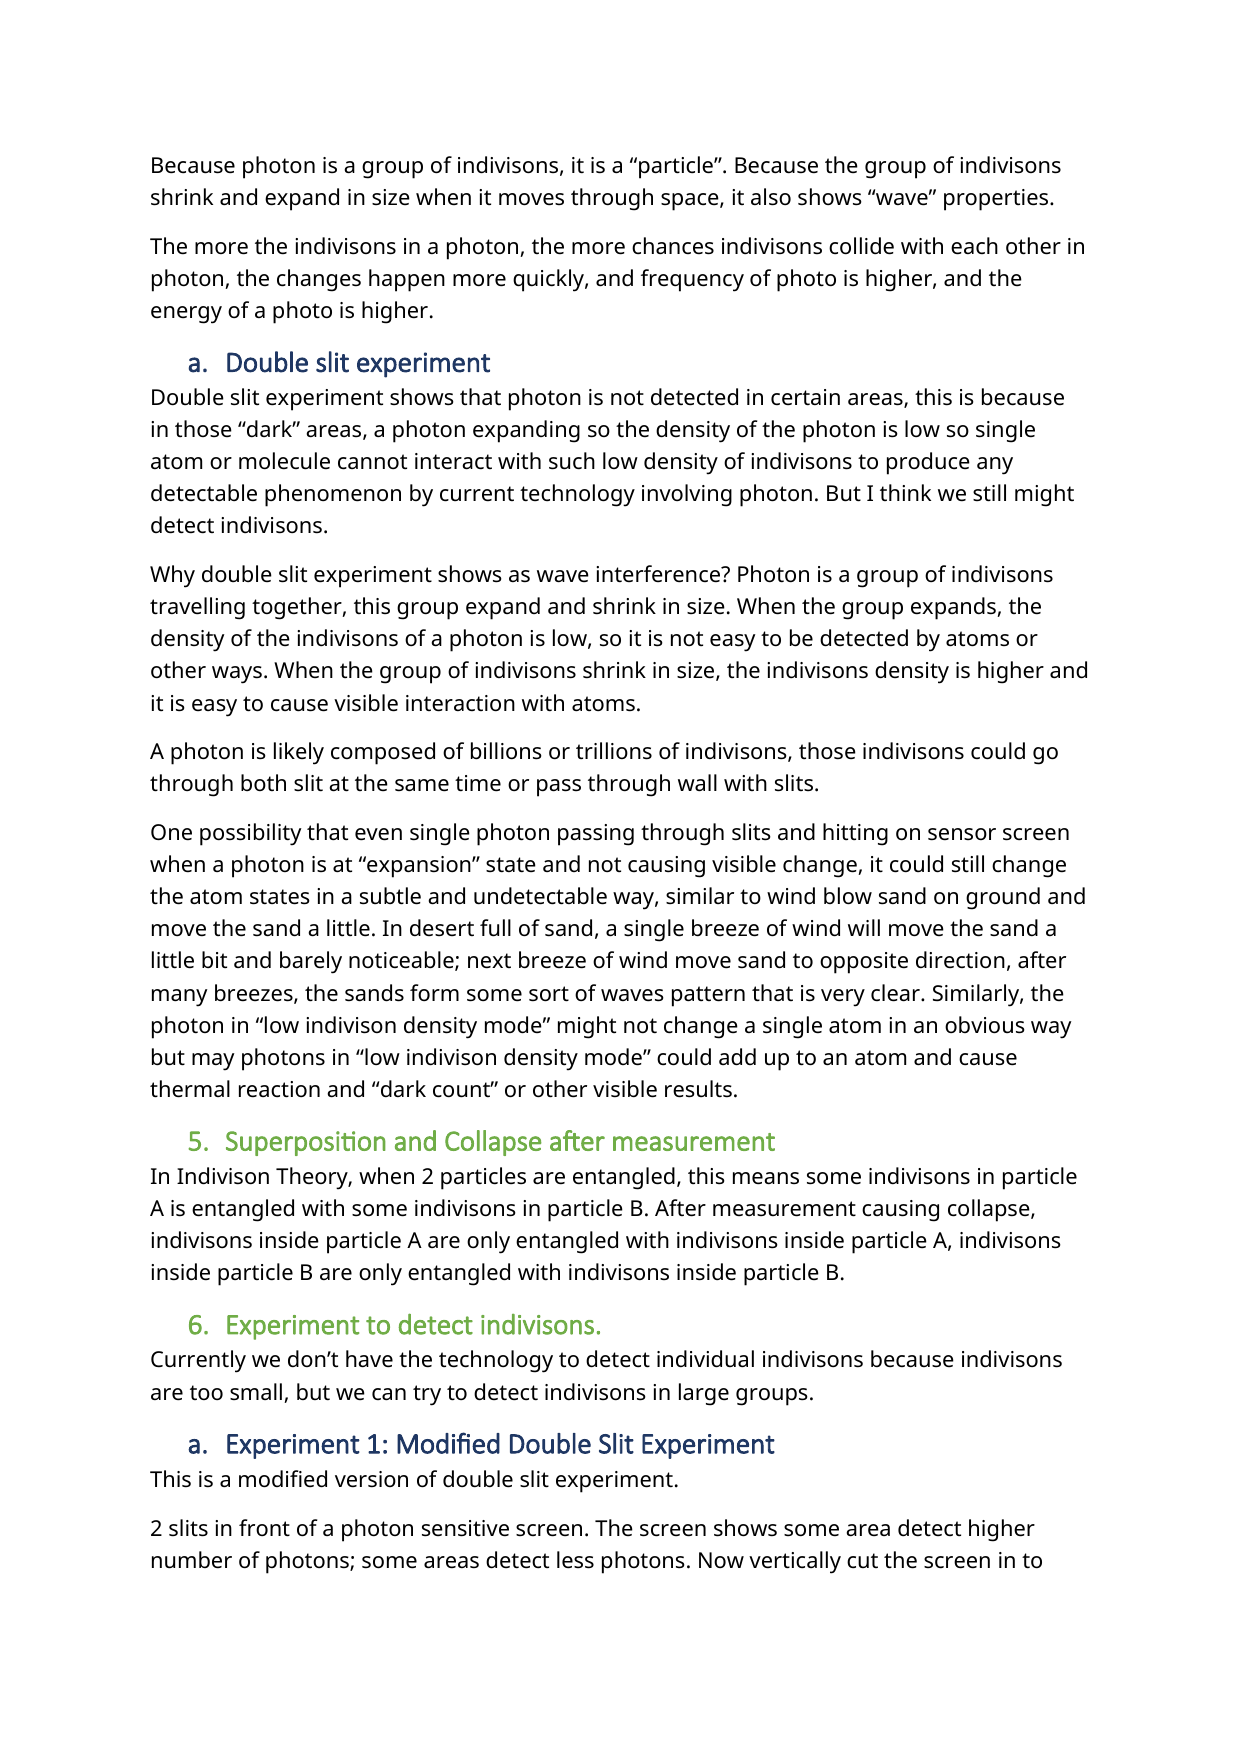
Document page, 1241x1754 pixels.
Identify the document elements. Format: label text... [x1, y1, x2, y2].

subtitle Double slit experiment [187, 344, 1090, 379]
text Because photon is a group of indivisons, it is a “particle”. Because the group of indivisons shrink and expand in size when it moves through space, it also shows “wave” properties. [150, 150, 1090, 212]
text In Indivison Theory, when 2 particles are entangled, this means some indivisons in particle A is entangled with some indivisons in particle B. After measurement causing collapse, indivisons inside particle A are only entangled with indivisons inside particle A, indivisons inside particle B are only entangled with indivisons inside particle B. [150, 1161, 1090, 1287]
subtitle Experiment to detect indivisons. [187, 1306, 1090, 1342]
text One possibility that even single photon passing through slits and hitting on sensor screen when a photon is at “expansion” state and not causing visible change, it could still change the atom states in a subtle and undetectable way, similar to wind blow sand on ground and move the sand a little. In desert full of sand, a single breeze of wind will move the sand a little bit and barely noticeable; next breeze of wind move sand to opposite direction, after many breezes, the sands form some sort of waves pattern that is very clear. Similarly, the photon in “low indivison density mode” might not change a single atom in an obvious way but may photons in “low indivison density mode” could add up to an atom and cause thermal reaction and “dark count” or other visible results. [150, 817, 1090, 1104]
subtitle Experiment 1: Modified Double Slit Experiment [187, 1425, 1090, 1461]
text Double slit experiment shows that photon is not detected in certain areas, this is because in those “dark” areas, a photon expanding so the density of the photon is low so single atom or molecule cannot interact with such low density of indivisons to produce any detectable phenomenon by current technology involving photon. But I think we still might detect indivisons. [150, 382, 1090, 540]
text Currently we don’t have the technology to detect individual indivisons because indivisons are too small, but we can try to detect indivisons in large groups. [150, 1344, 1090, 1406]
text A photon is likely composed of billions or trillions of indivisons, those indivisons could go through both slit at the same time or pass through wall with slits. [150, 736, 1090, 798]
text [150, 1512, 1090, 1574]
text This is a modified version of double slit experiment. [150, 1464, 1090, 1493]
subtitle Superposition and Collapse after measurement [187, 1123, 1090, 1158]
text Why double slit experiment shows as wave interference? Photon is a group of indivisons travelling together, this group expand and shrink in size. When the group expands, the density of the indivisons of a photon is low, so it is not easy to be detected by atoms or other ways. When the group of indivisons shrink in size, the indivisons density is higher and it is easy to cause visible interaction with atoms. [150, 559, 1090, 717]
text The more the indivisons in a photon, the more chances indivisons collide with each other in photon, the changes happen more quickly, and frequency of photo is higher, and the energy of a photo is higher. [150, 231, 1090, 325]
